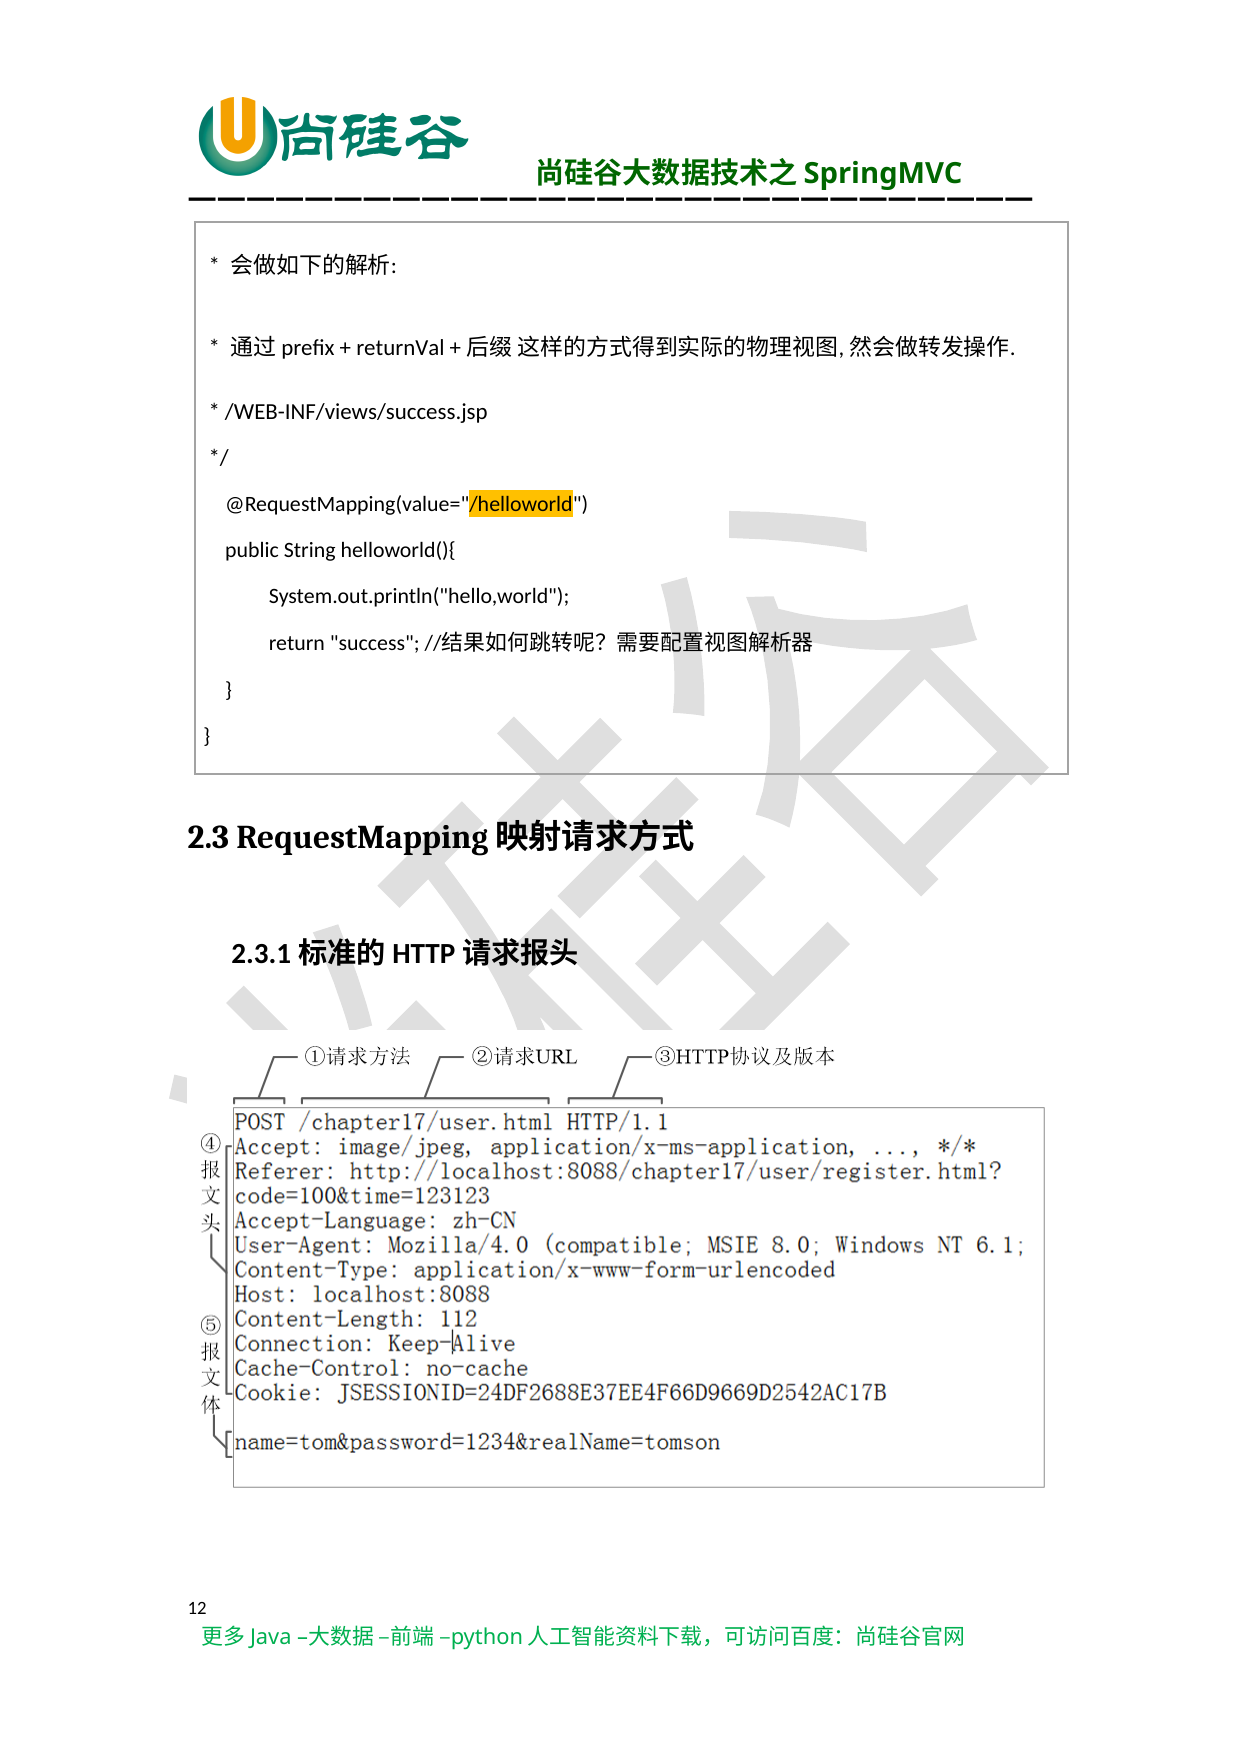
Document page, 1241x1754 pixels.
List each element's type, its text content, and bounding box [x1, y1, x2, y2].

subtitle 2.3 RequestMapping映射请求方式 [187, 802, 1053, 867]
picture [187, 88, 476, 184]
subtitle 2.3.1 标准的 HTTP 请求报头 [187, 918, 1053, 983]
picture [187, 1030, 1050, 1493]
